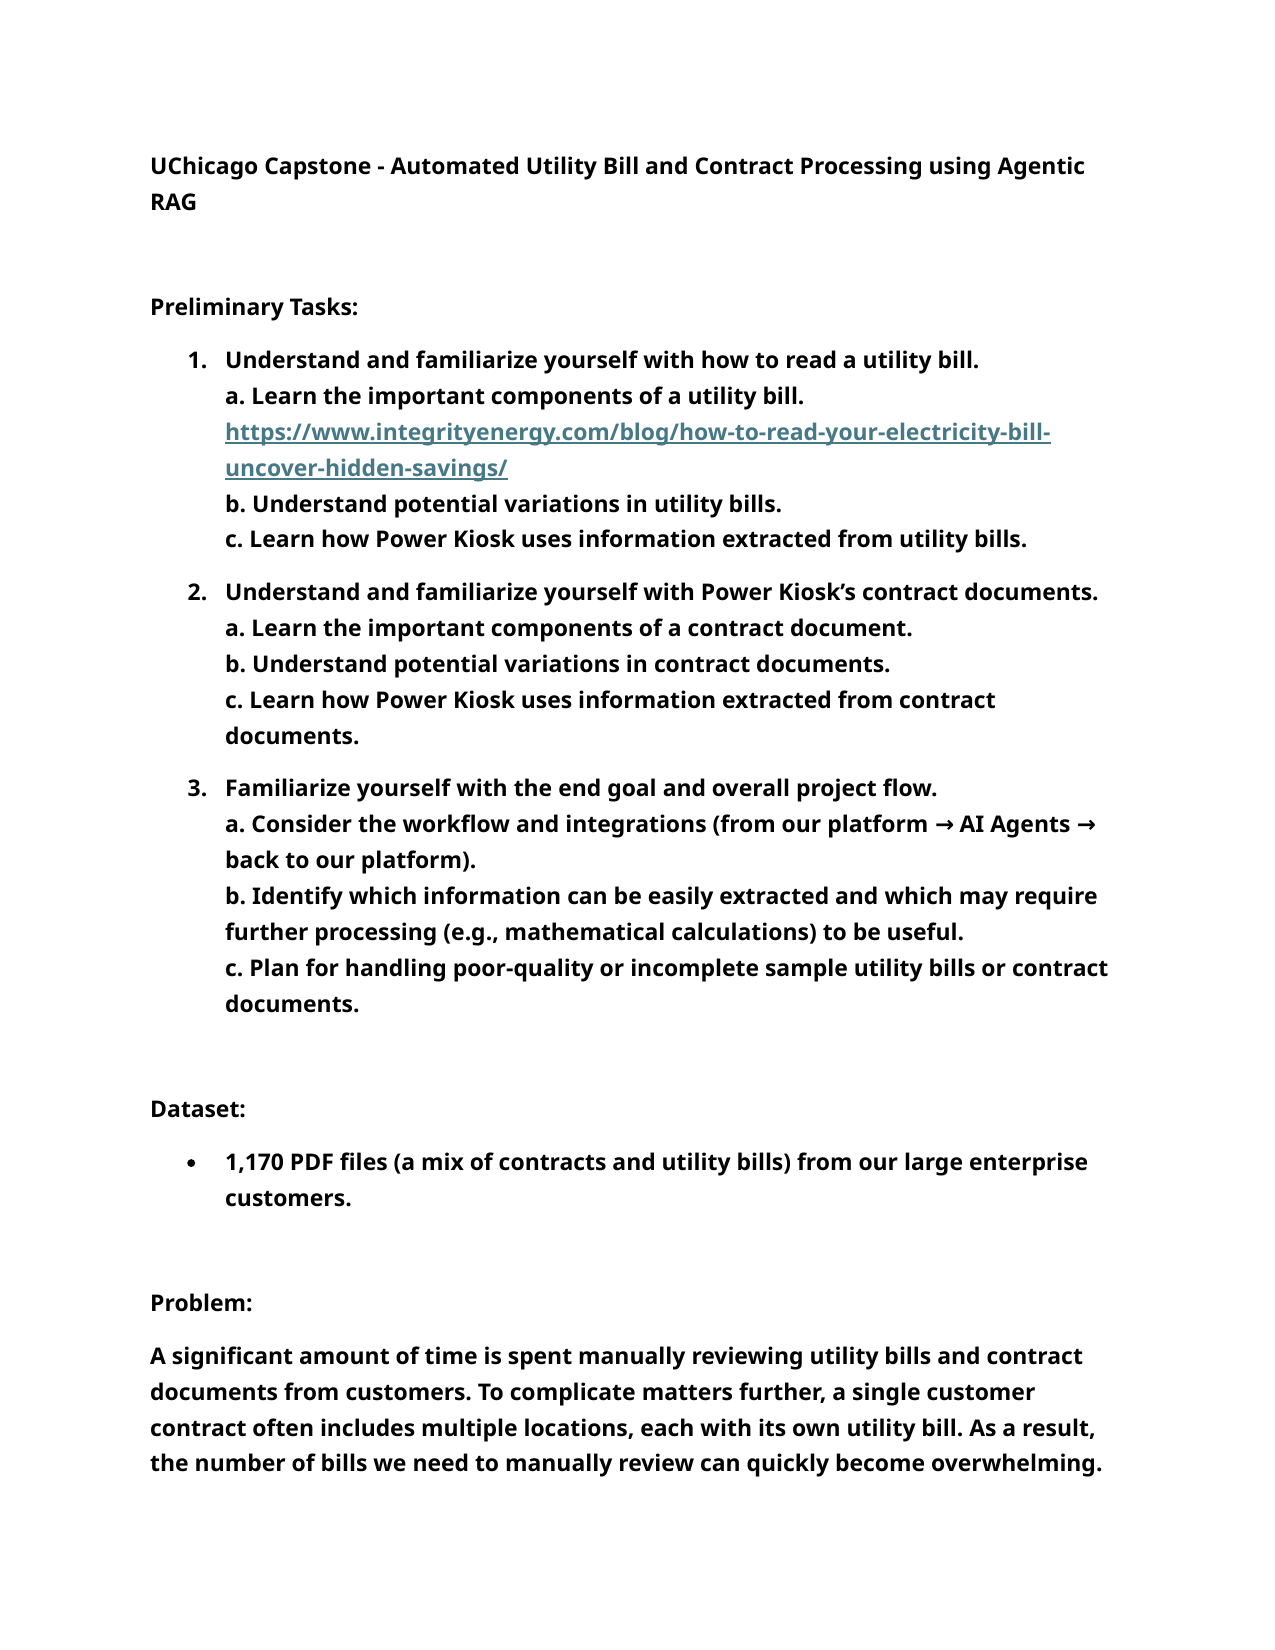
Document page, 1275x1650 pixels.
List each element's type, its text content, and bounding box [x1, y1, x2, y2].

list Understand and familiarize yourself with Power Kiosk’s contract documents. a. Learn the important components of a contract document. b. Understand potential variations in contract documents. c. Learn how Power Kiosk uses information extracted from contract documents. [187, 576, 1125, 751]
text Dataset: [150, 1093, 1125, 1124]
list Familiarize yourself with the end goal and overall project flow. a. Consider the workflow and integrations (from our platform → AI Agents → back to our platform). b. Identify which information can be easily extracted and which may require further processing (e.g., mathematical calculations) to be useful. c. Plan for handling poor-quality or incomplete sample utility bills or contract documents. [187, 772, 1125, 1019]
list Understand and familiarize yourself with how to read a utility bill. a. Learn the important components of a utility bill. https://www.integrityenergy.com/blog/how-to-read-your-electricity-bill-uncover-hidden-savings/ b. Understand potential variations in utility bills. c. Learn how Power Kiosk uses information extracted from utility bills. [187, 344, 1125, 555]
text Problem: [150, 1287, 1125, 1318]
text UChicago Capstone - Automated Utility Bill and Contract Processing using Agentic RAG [150, 150, 1125, 217]
list 1,170 PDF files (a mix of contracts and utility bills) from our large enterprise customers. [187, 1146, 1125, 1213]
text Preliminary Tasks: [150, 291, 1125, 322]
text A significant amount of time is spent manually reviewing utility bills and contract documents from customers. To complicate matters further, a single customer contract often includes multiple locations, each with its own utility bill. As a result, the number of bills we need to manually review can quickly become overwhelming. [150, 1339, 1125, 1479]
